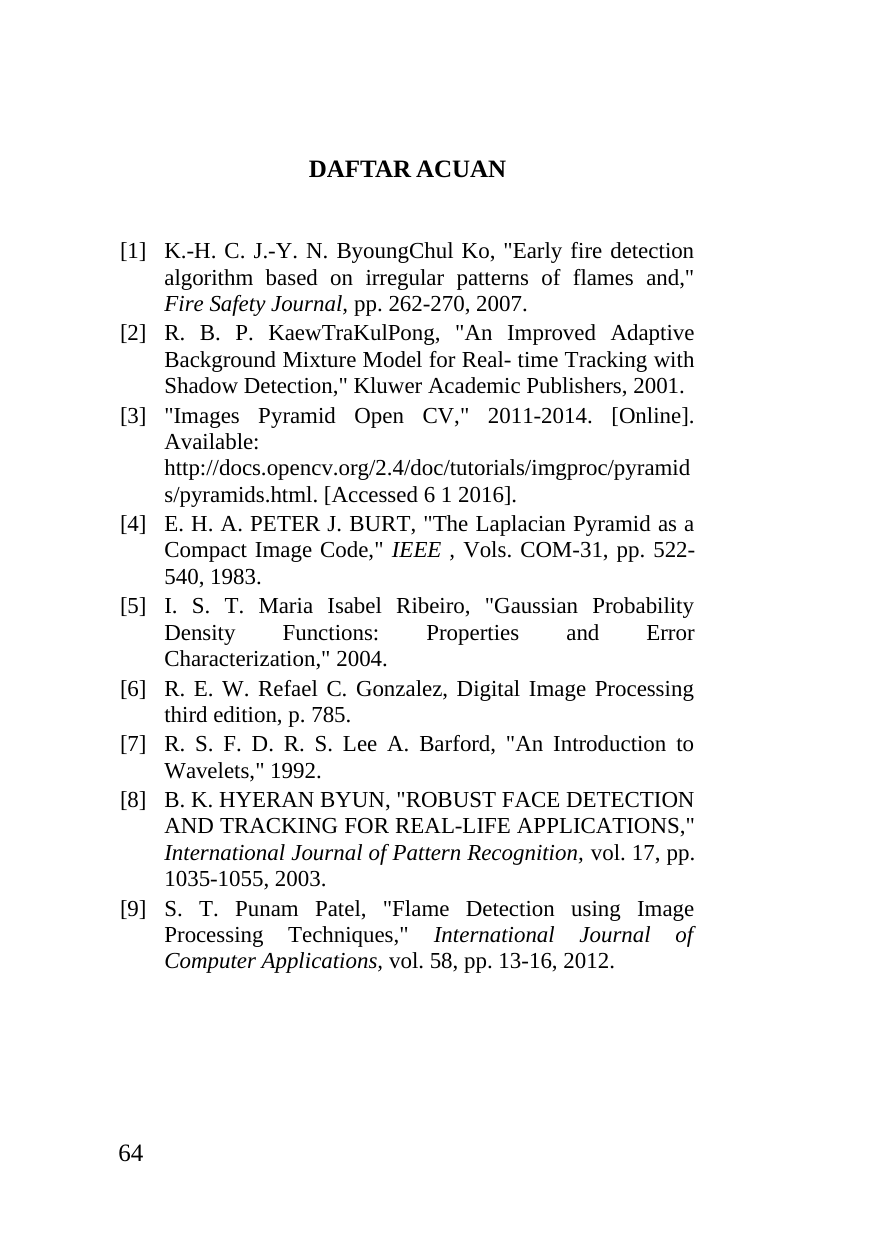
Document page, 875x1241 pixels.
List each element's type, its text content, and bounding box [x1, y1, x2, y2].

table_cell I. S. T. Maria Isabel Ribeiro, "Gaussian Probability Density Functions: Properties and Error Characterization," 2004. [163, 591, 697, 673]
table_cell [4] [118, 509, 163, 591]
table_cell [8] [118, 785, 163, 893]
table_cell [3] [118, 400, 163, 509]
table_cell R. S. F. D. R. S. Lee A. Barford, "An Introduction to Wavelets," 1992. [163, 729, 697, 785]
table_cell [5] [118, 591, 163, 673]
table_cell [6] [118, 673, 163, 729]
table_cell B. K. HYERAN BYUN, "ROBUST FACE DETECTION AND TRACKING FOR REAL-LIFE APPLICATIONS," International Journal of Pattern Recognition, vol. 17, pp. 1035-1055, 2003. [163, 785, 697, 893]
table_cell [2] [118, 318, 163, 400]
table_cell R. E. W. Refael C. Gonzalez, Digital Image Processing third edition, p. 785. [163, 673, 697, 729]
table_header K.-H. C. J.-Y. N. ByoungChul Ko, "Early fire detection algorithm based on irregular patterns of flames and," Fire Safety Journal, pp. 262-270, 2007. [163, 236, 697, 318]
table_cell R. B. P. KaewTraKulPong, "An Improved Adaptive Background Mixture Model for Real- time Tracking with Shadow Detection," Kluwer Academic Publishers, 2001. [163, 318, 697, 400]
table_header [1] [118, 236, 163, 318]
table_cell "Images Pyramid Open CV," 2011-2014. [Online]. Available: http://docs.opencv.org/2.4/doc/tutorials/imgproc/pyramids/pyramids.html. [Accessed 6 1 2016]. [163, 400, 697, 509]
table_cell E. H. A. PETER J. BURT, "The Laplacian Pyramid as a Compact Image Code," IEEE , Vols. COM-31, pp. 522-540, 1983. [163, 509, 697, 591]
table_cell S. T. Punam Patel, "Flame Detection using Image Processing Techniques," International Journal of Computer Applications, vol. 58, pp. 13-16, 2012. [163, 893, 697, 975]
subtitle DAFTAR ACUAN [118, 154, 697, 183]
table_cell [7] [118, 729, 163, 785]
table_cell [9] [118, 893, 163, 975]
